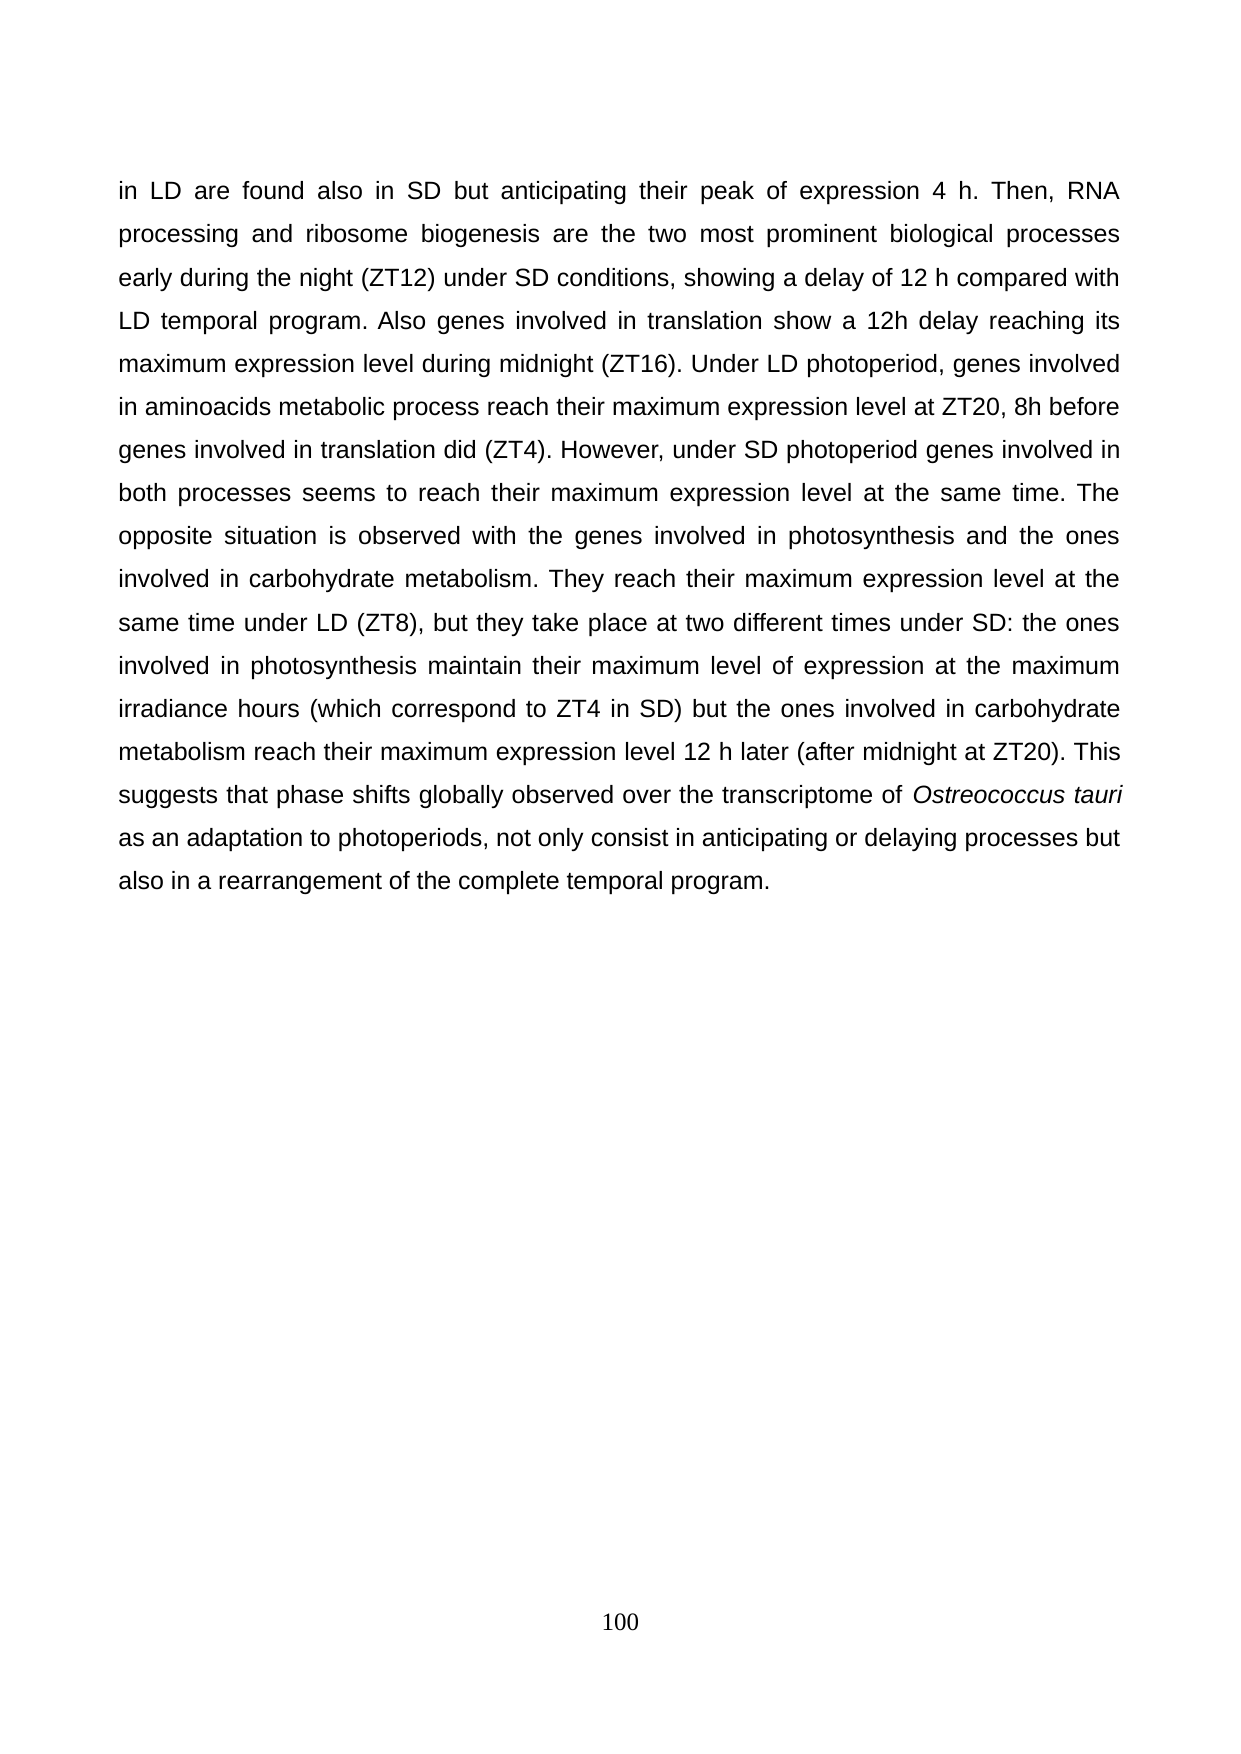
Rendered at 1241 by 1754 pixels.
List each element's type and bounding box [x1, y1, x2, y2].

text [118, 176, 1122, 895]
